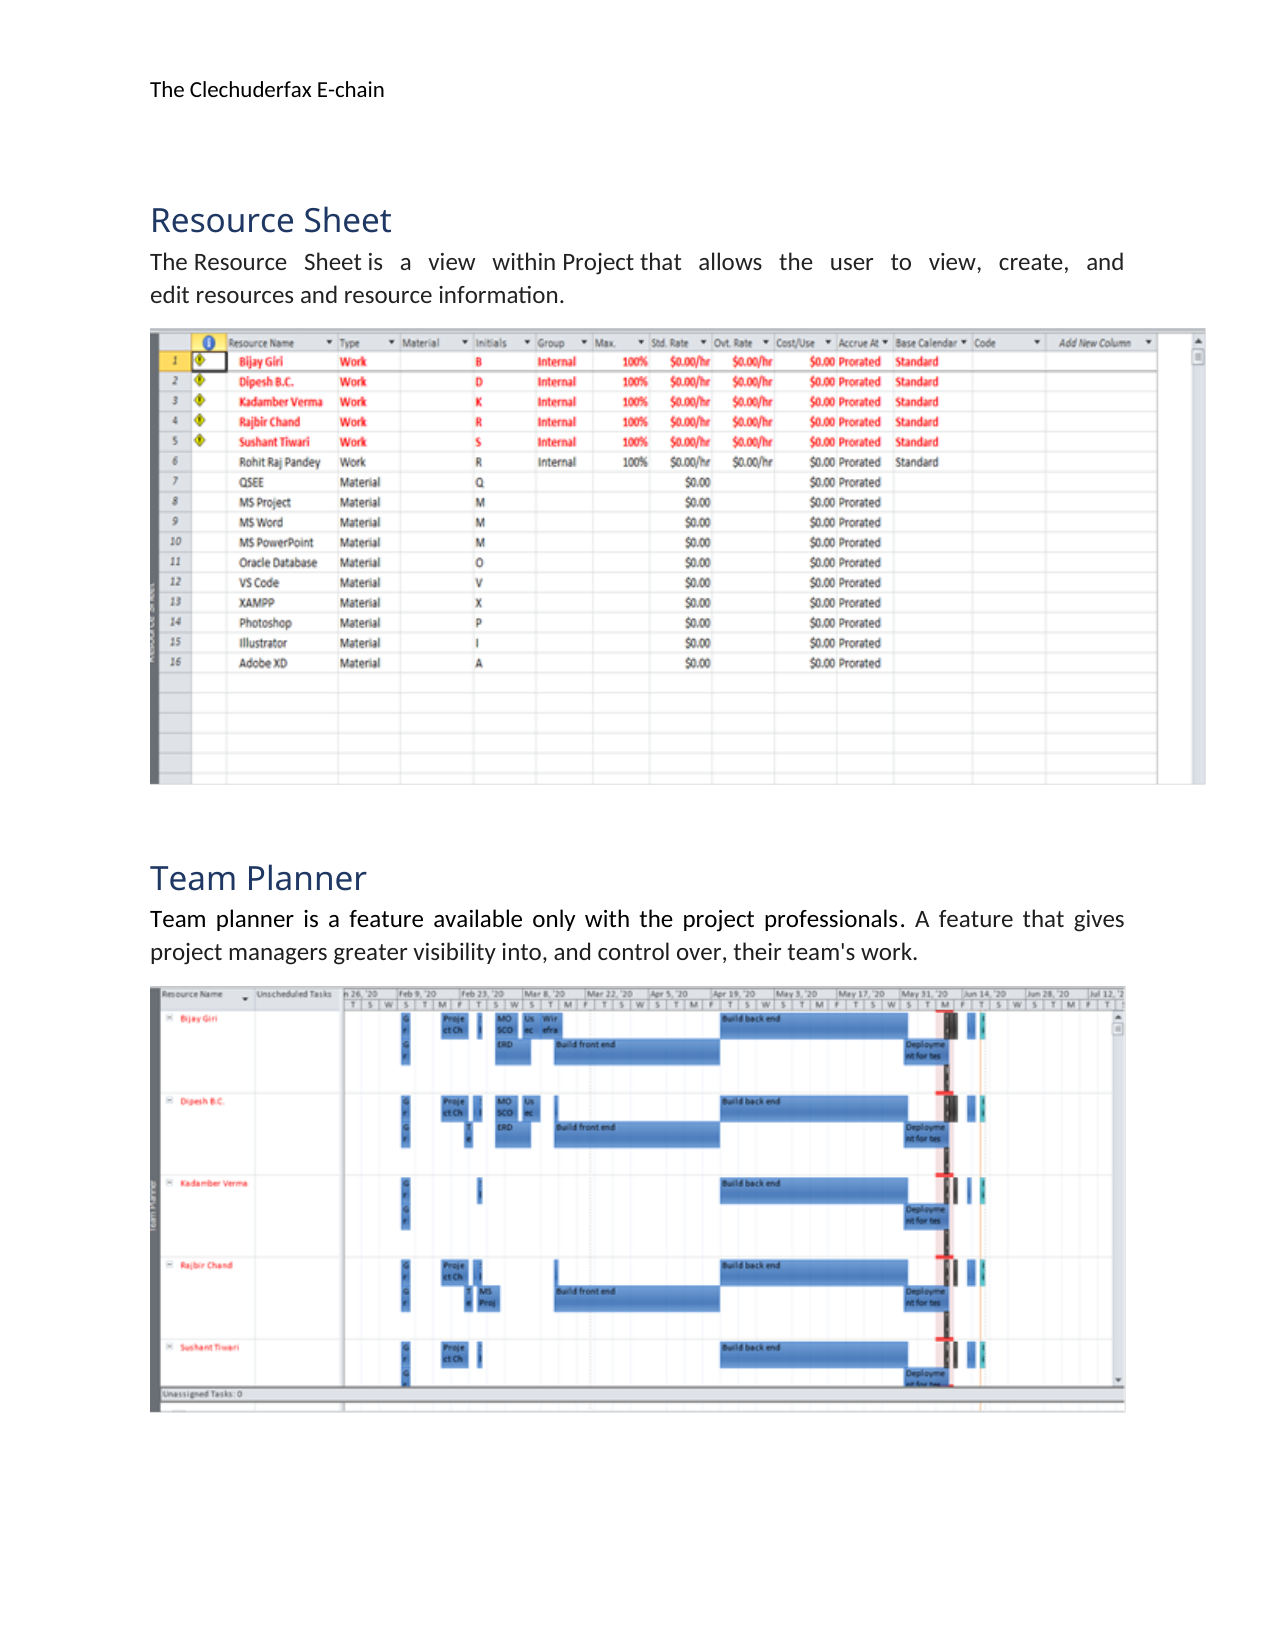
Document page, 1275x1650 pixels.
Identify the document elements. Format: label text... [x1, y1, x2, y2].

picture [150, 328, 1207, 786]
text The Resource Sheet is a view within Project that allows the user to view, create, and edit resources and resource information. [150, 246, 1125, 309]
subtitle Resource Sheet [150, 197, 1125, 242]
text Team planner is a feature available only with the project professionals. A feature that gives project managers greater visibility into, and control over, their team's work. [150, 903, 1125, 967]
picture [150, 986, 1127, 1414]
subtitle Team Planner [150, 854, 1125, 900]
